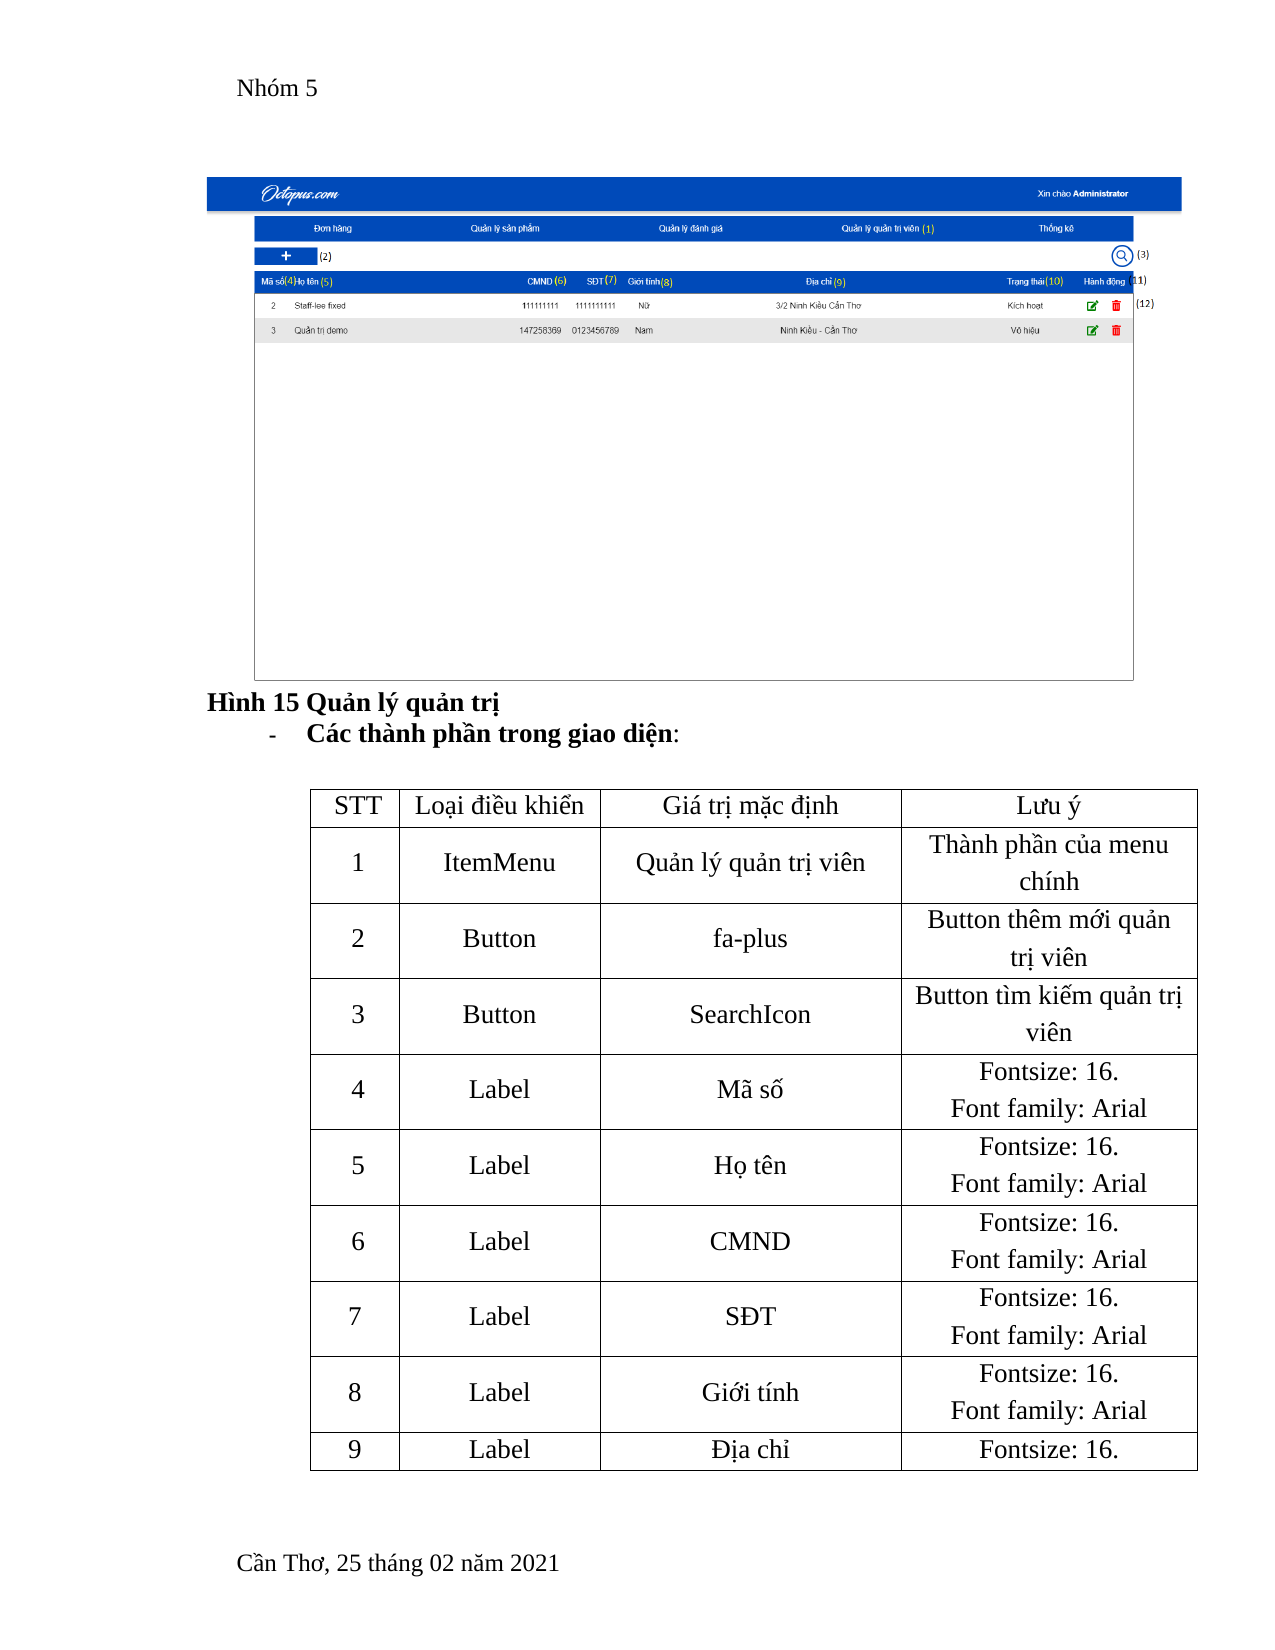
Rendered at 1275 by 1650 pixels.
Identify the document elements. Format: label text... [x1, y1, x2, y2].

table_cell 3 [311, 979, 399, 1054]
table_cell ItemMenu [400, 828, 600, 902]
table_cell 5 [311, 1130, 399, 1205]
table_cell Label [400, 1433, 600, 1470]
table_header Giá trị mặc định [601, 790, 901, 827]
table_cell Mã số [601, 1055, 901, 1129]
table_cell Fontsize: 16. Font family: Arial [902, 1055, 1197, 1129]
text Hình 15 Quản lý quản trị [207, 692, 1157, 717]
table_cell Label [400, 1130, 600, 1205]
table_cell 4 [311, 1055, 399, 1129]
table_cell Họ tên [601, 1130, 901, 1205]
table_cell Label [400, 1055, 600, 1129]
table_cell Label [400, 1206, 600, 1281]
table_cell Fontsize: 16. Font family: Arial [902, 1357, 1197, 1432]
table_cell SearchIcon [601, 979, 901, 1054]
table_cell 7 [311, 1282, 399, 1356]
table_cell Label [400, 1357, 600, 1432]
table_cell Button tìm kiếm quản trị viên [902, 979, 1197, 1054]
table_cell 2 [311, 904, 399, 978]
table_cell Button [400, 979, 600, 1054]
table_cell SĐT [601, 1282, 901, 1356]
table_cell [902, 1433, 1197, 1470]
table_cell fa-plus [601, 904, 901, 978]
table_cell 1 [311, 828, 399, 902]
table_cell Quản lý quản trị viên [601, 828, 901, 902]
table_cell CMND [601, 1206, 901, 1281]
table_cell Giới tính [601, 1357, 901, 1432]
table_cell Fontsize: 16. Font family: Arial [902, 1130, 1197, 1205]
table_header STT [311, 790, 399, 827]
table_cell Button thêm mới quản trị viên [902, 904, 1197, 978]
table_cell Địa chỉ [601, 1433, 901, 1470]
table_cell 8 [311, 1357, 399, 1432]
table_cell Button [400, 904, 600, 978]
table_cell Fontsize: 16. Font family: Arial [902, 1282, 1197, 1356]
table_header Lưu ý [902, 790, 1197, 827]
table_cell 9 [311, 1433, 399, 1470]
picture [206, 177, 1182, 690]
table_cell Fontsize: 16. Font family: Arial [902, 1206, 1197, 1281]
table_cell 6 [311, 1206, 399, 1281]
table_cell Label [400, 1282, 600, 1356]
list Các thành phần trong giao diện: [268, 717, 1157, 748]
table_cell Thành phần của menu chính [902, 828, 1197, 902]
table_header Loại điều khiển [400, 790, 600, 827]
